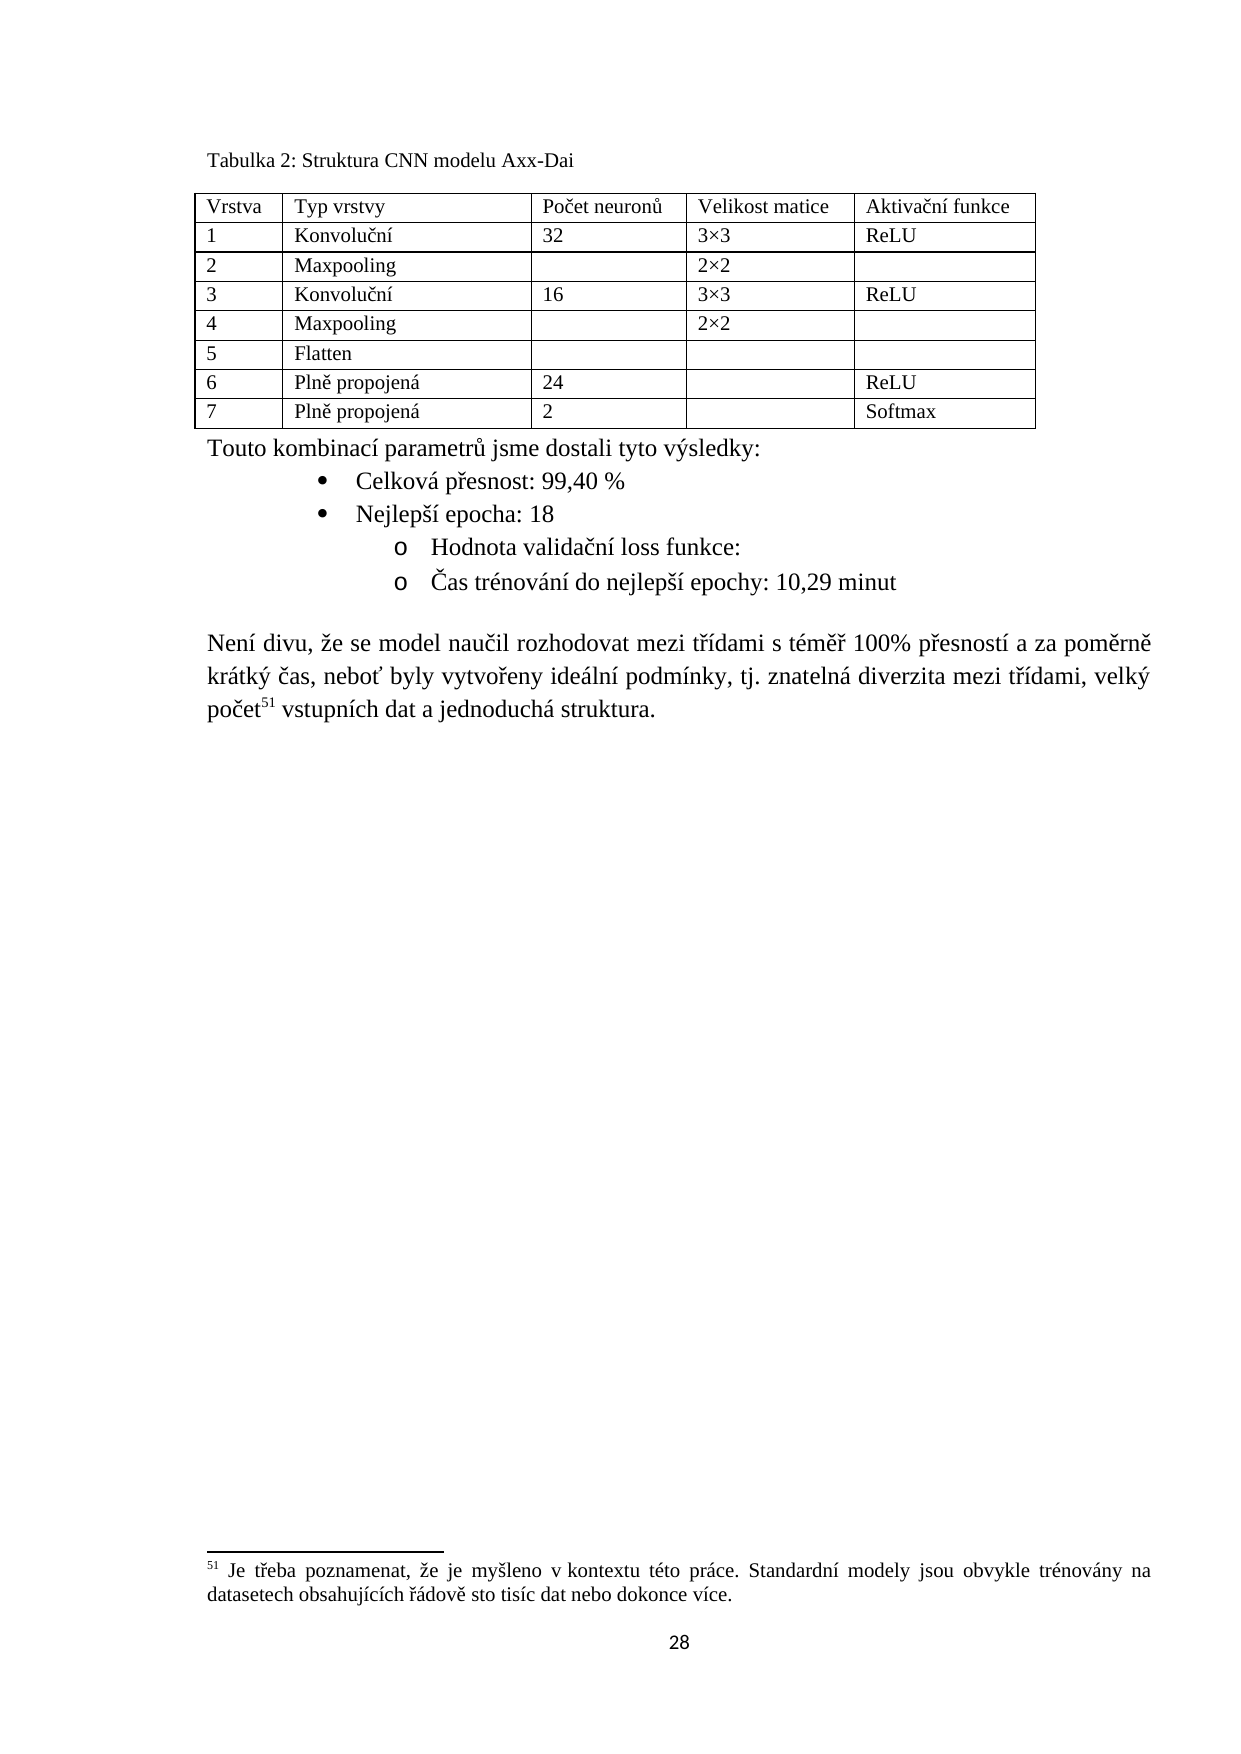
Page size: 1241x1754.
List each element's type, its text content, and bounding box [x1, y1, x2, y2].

table_cell 2 [532, 399, 686, 428]
list Nejlepší epocha: 18 [318, 499, 1152, 528]
table_header Velikost matice [687, 194, 854, 222]
text Není divu, že se model naučil rozhodovat mezi třídami s téměř 100% přesností a za poměrně krátký čas, neboť byly vytvořeny ideální podmínky, tj. znatelná diverzita mezi třídami, velký počet vstupních dat a jednoduchá struktura. [207, 628, 1152, 723]
table_header Typ vrstvy [283, 194, 531, 222]
table_cell [532, 253, 686, 281]
list Hodnota validační loss funkce: [393, 532, 1152, 563]
table_cell 2×2 [687, 253, 854, 281]
table_cell Softmax [855, 399, 1035, 428]
table_cell [687, 399, 854, 428]
table_cell 7 [196, 399, 282, 428]
table_cell Plně propojená [283, 370, 531, 398]
table_cell Maxpooling [283, 253, 531, 281]
table_cell 2 [196, 253, 282, 281]
table_cell ReLU [855, 282, 1035, 310]
table_cell 16 [532, 282, 686, 310]
table_cell Maxpooling [283, 311, 531, 339]
table_cell Konvoluční [283, 223, 531, 251]
table_cell [855, 253, 1035, 281]
table_header Vrstva [196, 194, 282, 222]
list Touto kombinací parametrů jsme dostali tyto výsledky: [207, 193, 1152, 462]
table_header Počet neuronů [532, 194, 686, 222]
table_cell 2×2 [687, 311, 854, 339]
table_cell ReLU [855, 370, 1035, 398]
table_cell 3×3 [687, 223, 854, 251]
table_header Aktivační funkce [855, 194, 1035, 222]
table_cell Flatten [283, 341, 531, 369]
list Celková přesnost: 99,40 % [318, 466, 1152, 495]
list Čas trénování do nejlepší epochy: 10,29 minut [393, 567, 1152, 598]
table_cell 32 [532, 223, 686, 251]
table_cell [532, 341, 686, 369]
table_cell Plně propojená [283, 399, 531, 428]
table_cell 6 [196, 370, 282, 398]
text Tabulka 2: Struktura CNN modelu Axx-Dai [207, 148, 1152, 172]
table_cell 24 [532, 370, 686, 398]
table_cell [855, 341, 1035, 369]
table_cell 4 [196, 311, 282, 339]
table_cell Konvoluční [283, 282, 531, 310]
table_cell [855, 311, 1035, 339]
table_cell [687, 341, 854, 369]
table_cell 3×3 [687, 282, 854, 310]
table_cell 5 [196, 341, 282, 369]
table_cell ReLU [855, 223, 1035, 251]
table_cell 3 [196, 282, 282, 310]
table_cell [687, 370, 854, 398]
table_cell 1 [196, 223, 282, 251]
table_cell [532, 311, 686, 339]
